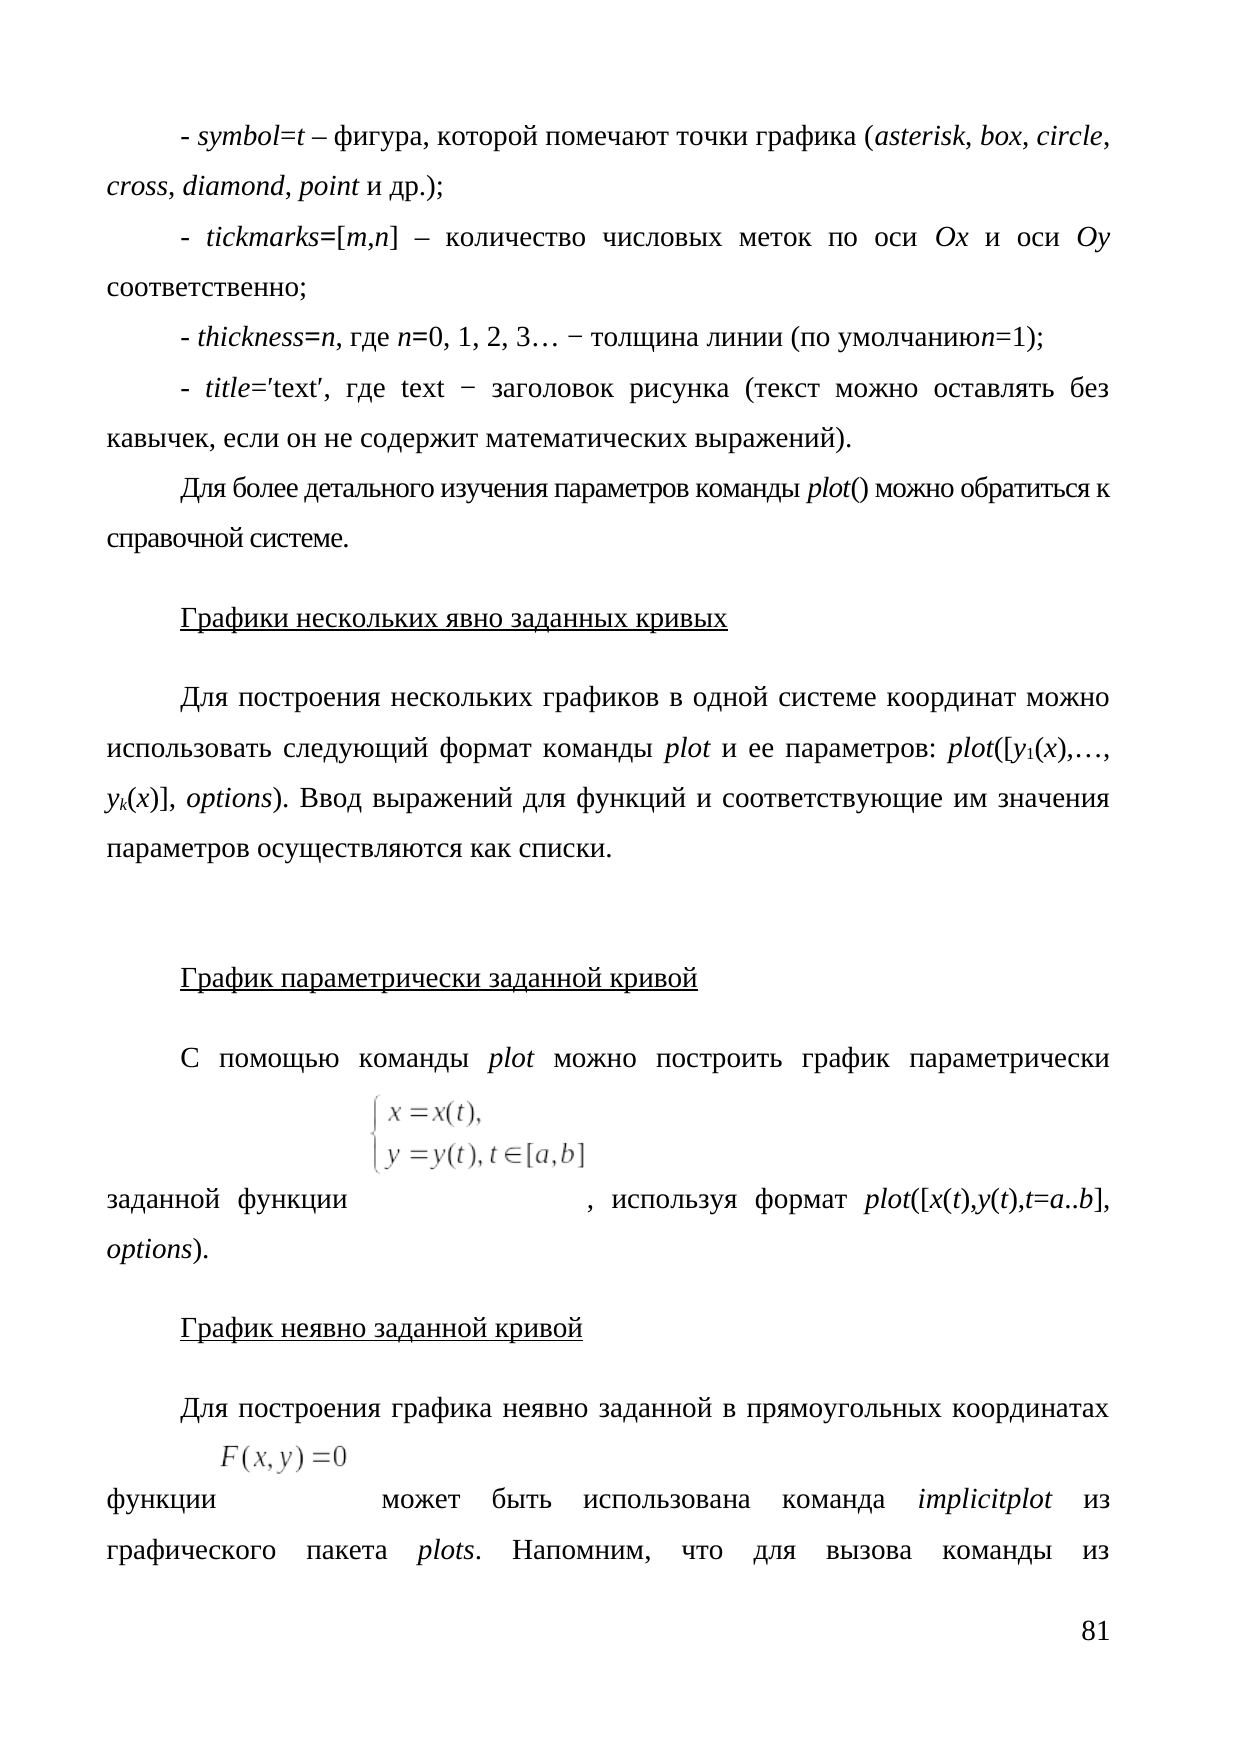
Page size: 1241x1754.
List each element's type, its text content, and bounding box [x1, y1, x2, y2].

text График параметрически заданной кривой [106, 960, 1110, 994]
text - symbol=t – фигура, которой помечают точки графика (asterisk, box, circle, cross, diamond, point и др.); [106, 118, 1110, 202]
text График неявно заданной кривой [106, 1311, 1110, 1344]
text - thickness=n, где n=0, 1, 2, 3… − толщина линии (по умолчаниюn=1); [106, 319, 1110, 353]
text Для более детального изучения параметров команды plot() можно обратиться к справочной системе. [106, 470, 1110, 554]
text - title=′text′, где text − заголовок рисунка (текст можно оставлять без кавычек, если он не содержит математических выражений). [106, 370, 1110, 453]
text С помощью команды plot можно построить график параметрически заданной функции , используя формат plot([x(t),y(t),t=a..b], options). [106, 1040, 1110, 1265]
text Для построения нескольких графиков в одной системе координат можно использовать следующий формат команды plot и ее параметров: plot([y1(x),…, yk(x)], options). Ввод выражений для функций и соответствующие им значения параметров осуществляются как списки. [106, 679, 1110, 864]
text - tickmarks=[m,n] – количество числовых меток по оси Оx и оси Оy соответственно; [106, 219, 1110, 303]
text Графики нескольких явно заданных кривых [106, 600, 1110, 634]
